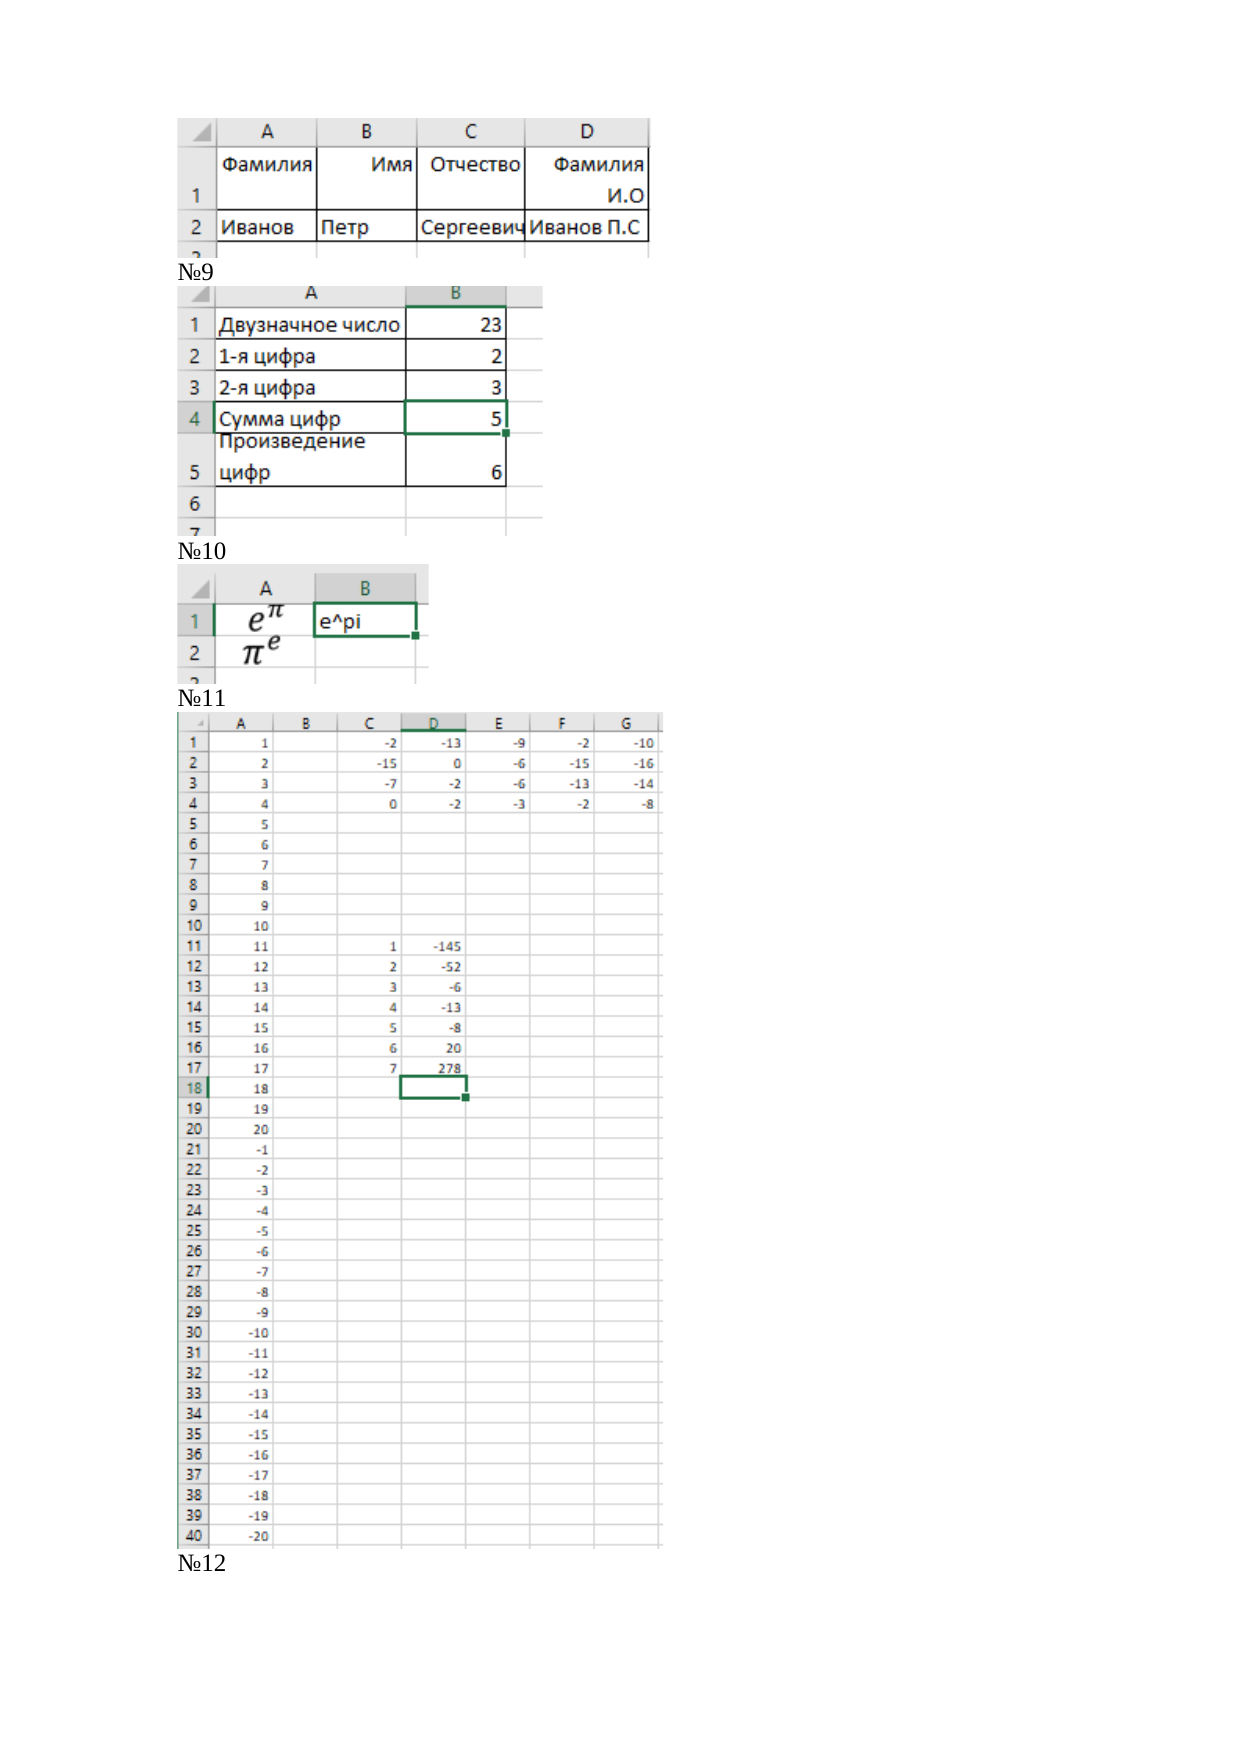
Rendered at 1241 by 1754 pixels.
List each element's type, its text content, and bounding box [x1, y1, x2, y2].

picture [177, 118, 651, 258]
text №10 [177, 536, 1152, 565]
text №9 [177, 257, 1152, 286]
text №12 [177, 1548, 1152, 1577]
picture [177, 564, 429, 684]
text №11 [177, 683, 1152, 712]
picture [177, 712, 664, 1549]
picture [177, 286, 543, 536]
